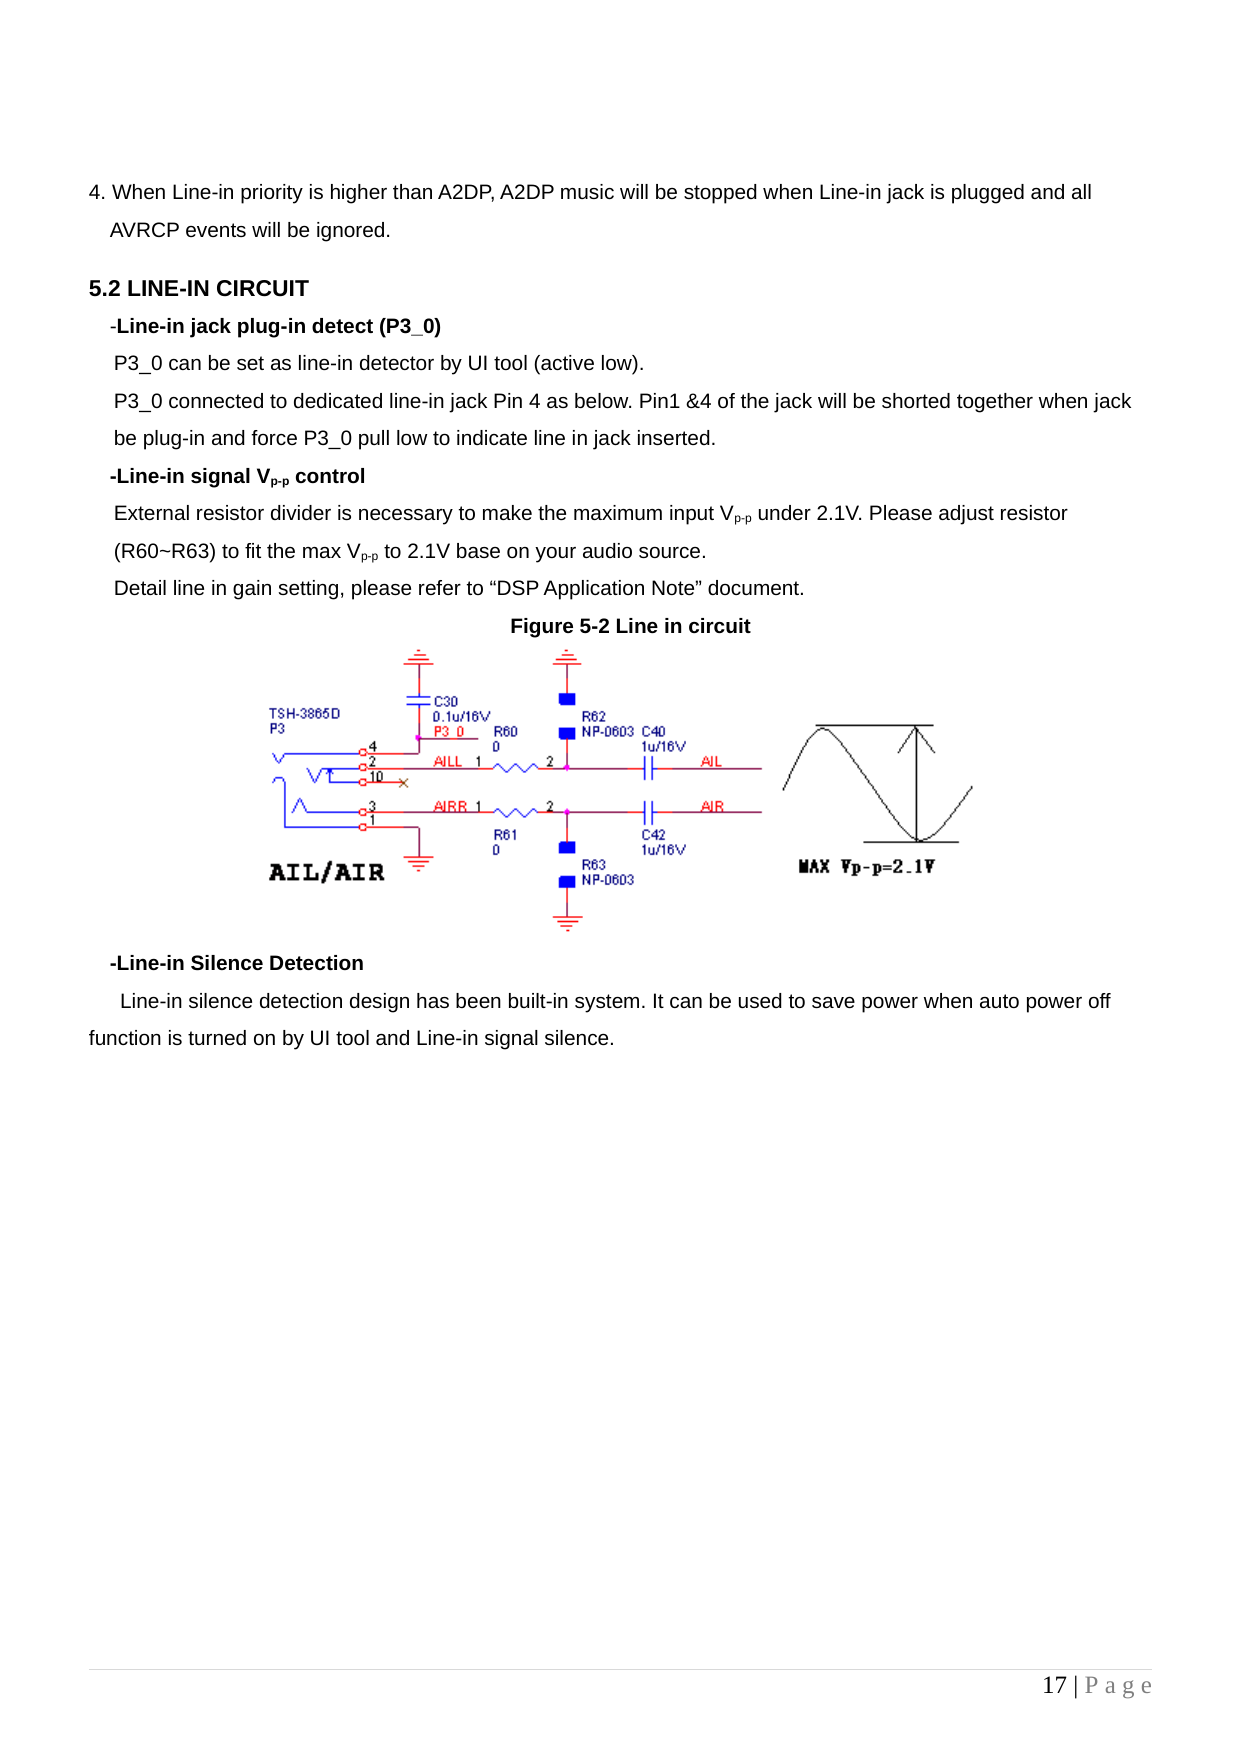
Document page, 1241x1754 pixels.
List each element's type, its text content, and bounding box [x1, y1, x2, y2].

text -Line-in jack plug-in detect (P3_0) [89, 307, 1152, 344]
text -Line-in signal Vp-p control [89, 457, 1152, 494]
text Figure 5-2 Line in circuit [89, 607, 1152, 644]
subtitle 5.2 LINE-IN CIRCUIT [89, 269, 1152, 307]
text External resistor divider is necessary to make the maximum input Vp-p under 2.1V. Please adjust resistor (R60~R63) to fit the max Vp-p to 2.1V base on your audio source. [114, 494, 1152, 569]
text -Line-in Silence Detection [89, 944, 1152, 982]
text Line-in silence detection design has been built-in system. It can be used to save power when auto power off function is turned on by UI tool and Line-in signal silence. [89, 982, 1152, 1057]
text P3_0 can be set as line-in detector by UI tool (active low). P3_0 connected to dedicated line-in jack Pin 4 as below. Pin1 &4 of the jack will be shorted together when jack be plug-in and force P3_0 pull low to indicate line in jack inserted. [114, 344, 1152, 457]
text 4. When Line-in priority is higher than A2DP, A2DP music will be stopped when Line-in jack is plugged and all AVRCP events will be ignored. [89, 173, 1152, 248]
text Detail line in gain setting, please refer to “DSP Application Note” document. [114, 569, 1152, 607]
picture [262, 644, 1004, 939]
